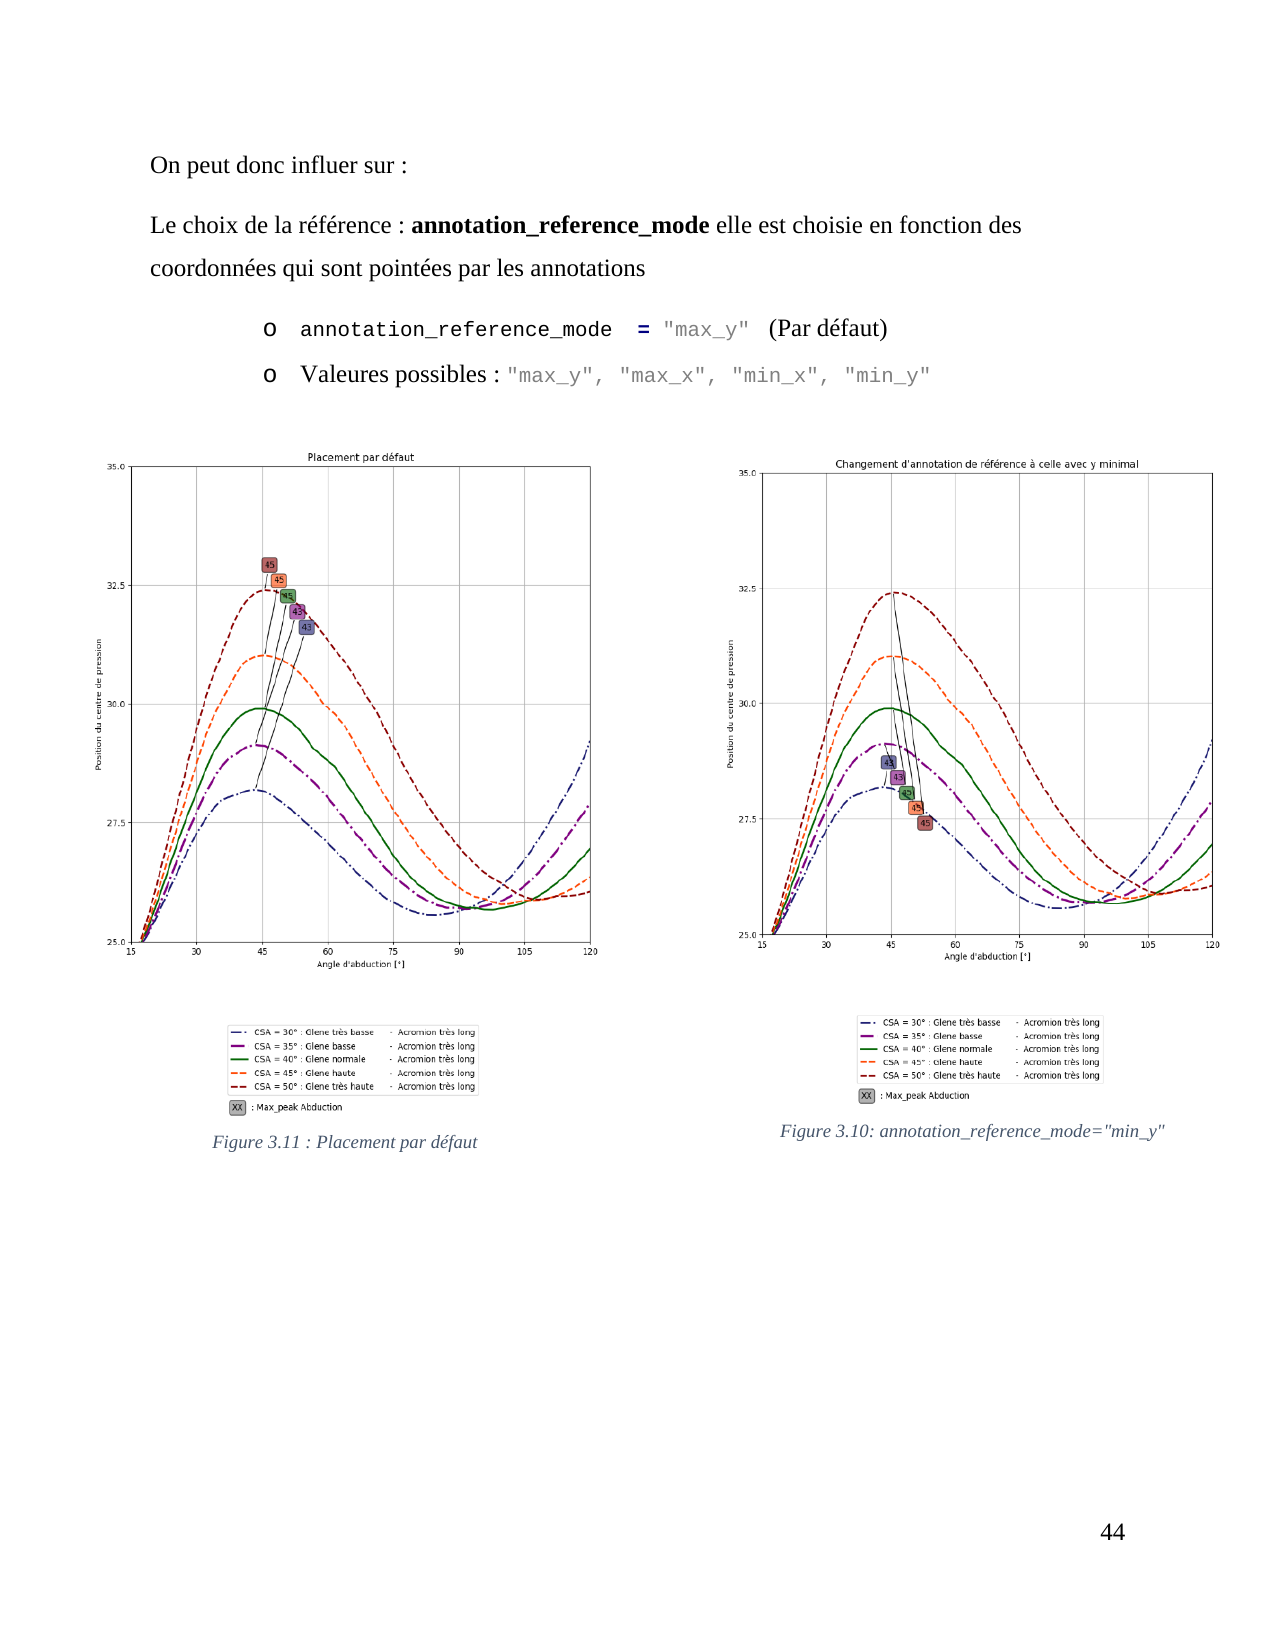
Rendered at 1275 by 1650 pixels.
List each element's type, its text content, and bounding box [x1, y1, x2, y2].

list annotation_reference_mode = "max_y" (Par défaut) [262, 313, 1125, 343]
list Valeures possibles : "max_y", "max_x", "min_x", "min_y" [262, 359, 1125, 390]
text On peut donc influer sur : [150, 150, 1125, 179]
text Le choix de la référence : annotation_reference_mode elle est choisie en fonction des coordonnées qui sont pointées par les annotations [150, 210, 1125, 282]
picture [89, 446, 603, 1118]
picture [721, 453, 1225, 1106]
